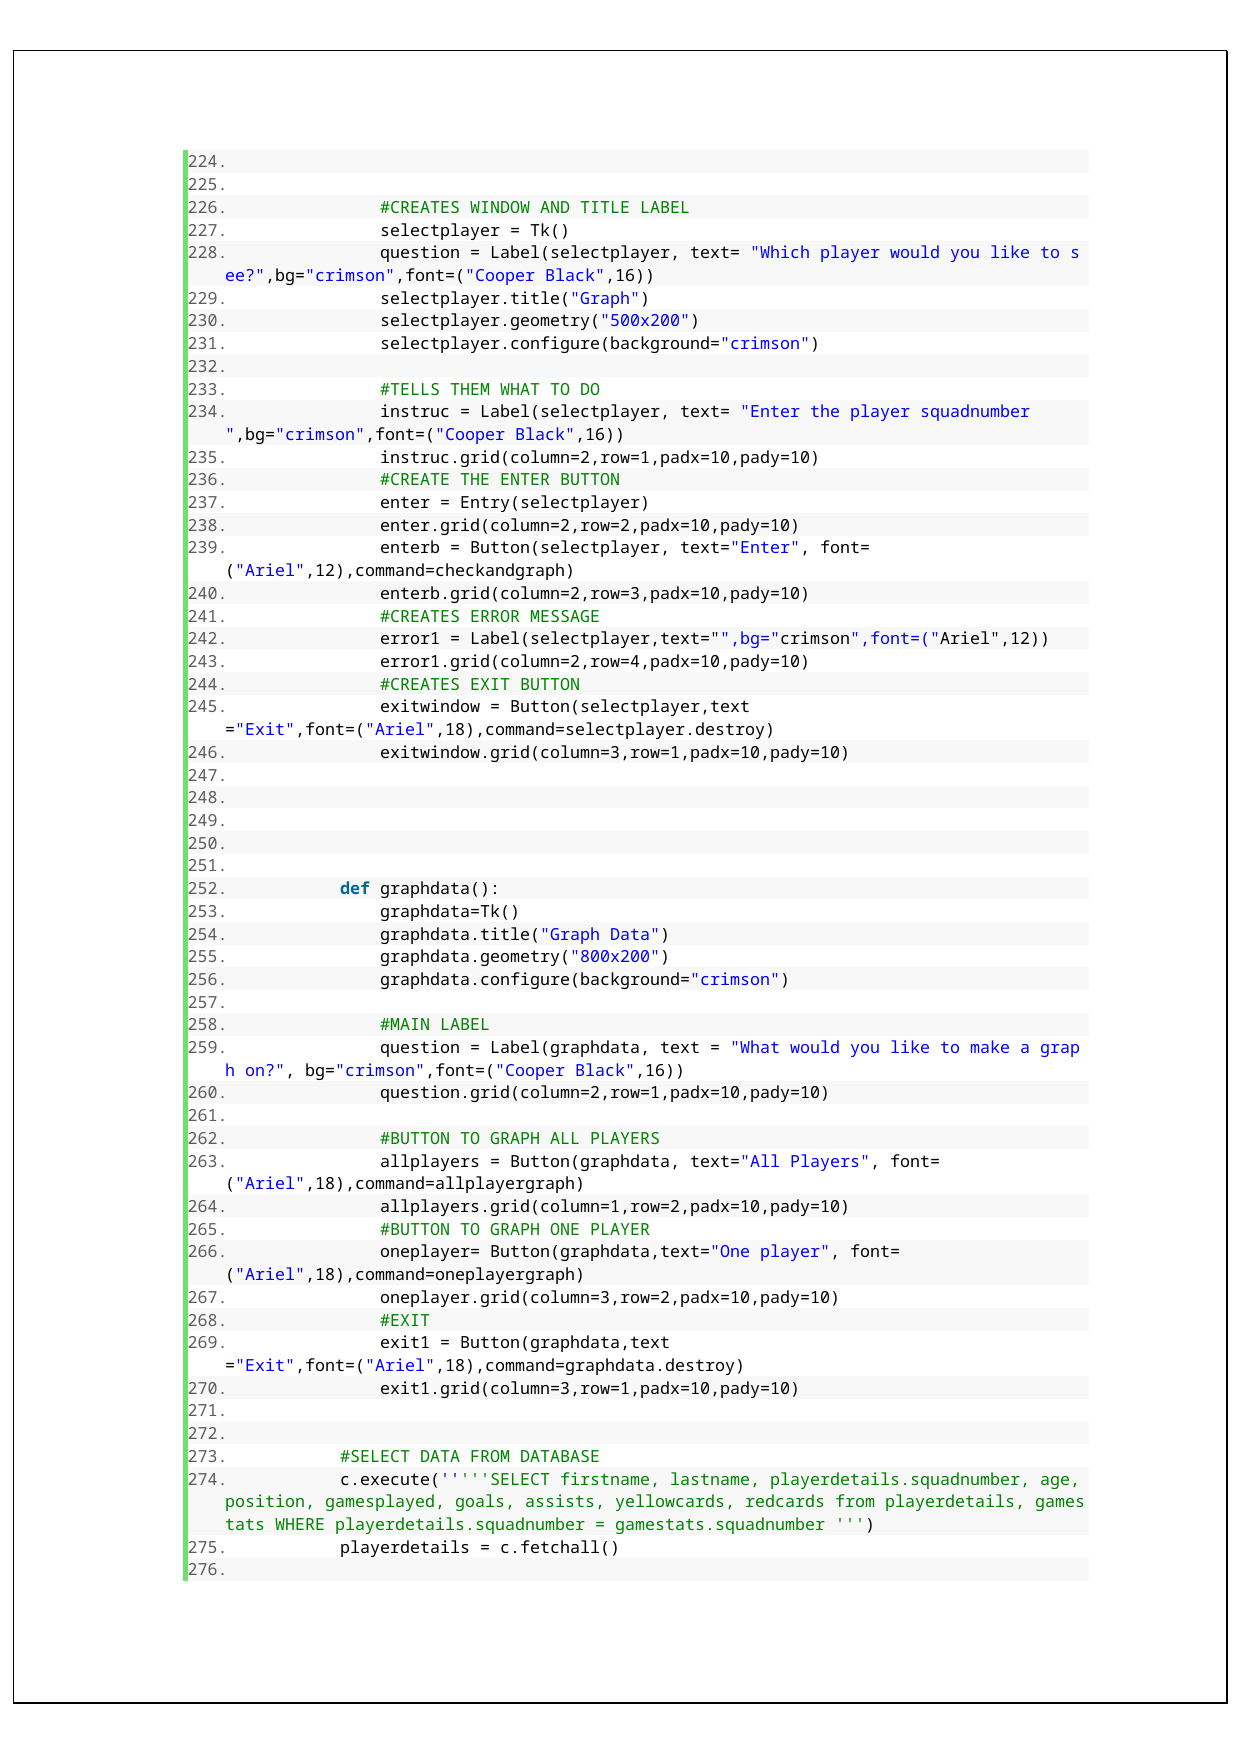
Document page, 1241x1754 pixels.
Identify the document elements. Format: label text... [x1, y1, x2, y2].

list oneplayer= Button(graphdata,text="One player", font=("Ariel",18),command=oneplayergraph) [188, 1240, 1089, 1285]
list question = Label(selectplayer, text= "Which player would you like to see?",bg="crimson",font=("Cooper Black",16)) [188, 241, 1089, 286]
list instruc.grid(column=2,row=1,padx=10,pady=10) [188, 445, 1089, 468]
list #BUTTON TO GRAPH ALL PLAYERS [188, 1126, 1089, 1149]
list selectplayer.configure(background="crimson") [188, 332, 1089, 354]
list #CREATES WINDOW AND TITLE LABEL [188, 195, 1089, 218]
list #CREATE THE ENTER BUTTON [188, 468, 1089, 491]
list question = Label(graphdata, text = "What would you like to make a graph on?", bg="crimson",font=("Cooper Black",16)) [188, 1036, 1089, 1081]
list enter.grid(column=2,row=2,padx=10,pady=10) [188, 513, 1089, 536]
list graphdata.title("Graph Data") [188, 922, 1089, 945]
list #TELLS THEM WHAT TO DO [188, 377, 1089, 400]
list enterb.grid(column=2,row=3,padx=10,pady=10) [188, 581, 1089, 604]
list #CREATES ERROR MESSAGE [188, 604, 1089, 627]
list selectplayer.geometry("500x200") [188, 309, 1089, 332]
list graphdata.configure(background="crimson") [188, 967, 1089, 990]
list exit1.grid(column=3,row=1,padx=10,pady=10) [188, 1376, 1089, 1399]
list instruc = Label(selectplayer, text= "Enter the player squadnumber",bg="crimson",font=("Cooper Black",16)) [188, 400, 1089, 445]
list enter = Entry(selectplayer) [188, 491, 1089, 513]
list error1.grid(column=2,row=4,padx=10,pady=10) [188, 649, 1089, 672]
list allplayers = Button(graphdata, text="All Players", font=("Ariel",18),command=allplayergraph) [188, 1149, 1089, 1194]
list c.execute('''''SELECT firstname, lastname, playerdetails.squadnumber, age, position, gamesplayed, goals, assists, yellowcards, redcards from playerdetails, gamestats WHERE playerdetails.squadnumber = gamestats.squadnumber ''') [188, 1467, 1089, 1535]
list graphdata=Tk() [188, 899, 1089, 922]
list selectplayer.title("Graph") [188, 286, 1089, 309]
list #SELECT DATA FROM DATABASE [188, 1444, 1089, 1467]
list error1 = Label(selectplayer,text="",bg="crimson",font=("Ariel",12)) [188, 627, 1089, 649]
list question.grid(column=2,row=1,padx=10,pady=10) [188, 1081, 1089, 1104]
list allplayers.grid(column=1,row=2,padx=10,pady=10) [188, 1194, 1089, 1217]
list exit1 = Button(graphdata,text="Exit",font=("Ariel",18),command=graphdata.destroy) [188, 1331, 1089, 1376]
list def graphdata(): [188, 877, 1089, 899]
list #MAIN LABEL [188, 1013, 1089, 1036]
list playerdetails = c.fetchall() [188, 1535, 1089, 1558]
list exitwindow.grid(column=3,row=1,padx=10,pady=10) [188, 740, 1089, 763]
list selectplayer = Tk() [188, 218, 1089, 241]
list #CREATES EXIT BUTTON [188, 672, 1089, 695]
list oneplayer.grid(column=3,row=2,padx=10,pady=10) [188, 1285, 1089, 1308]
list #BUTTON TO GRAPH ONE PLAYER [188, 1217, 1089, 1240]
list enterb = Button(selectplayer, text="Enter", font=("Ariel",12),command=checkandgraph) [188, 536, 1089, 581]
list #EXIT [188, 1308, 1089, 1331]
list graphdata.geometry("800x200") [188, 945, 1089, 967]
list exitwindow = Button(selectplayer,text="Exit",font=("Ariel",18),command=selectplayer.destroy) [188, 695, 1089, 740]
